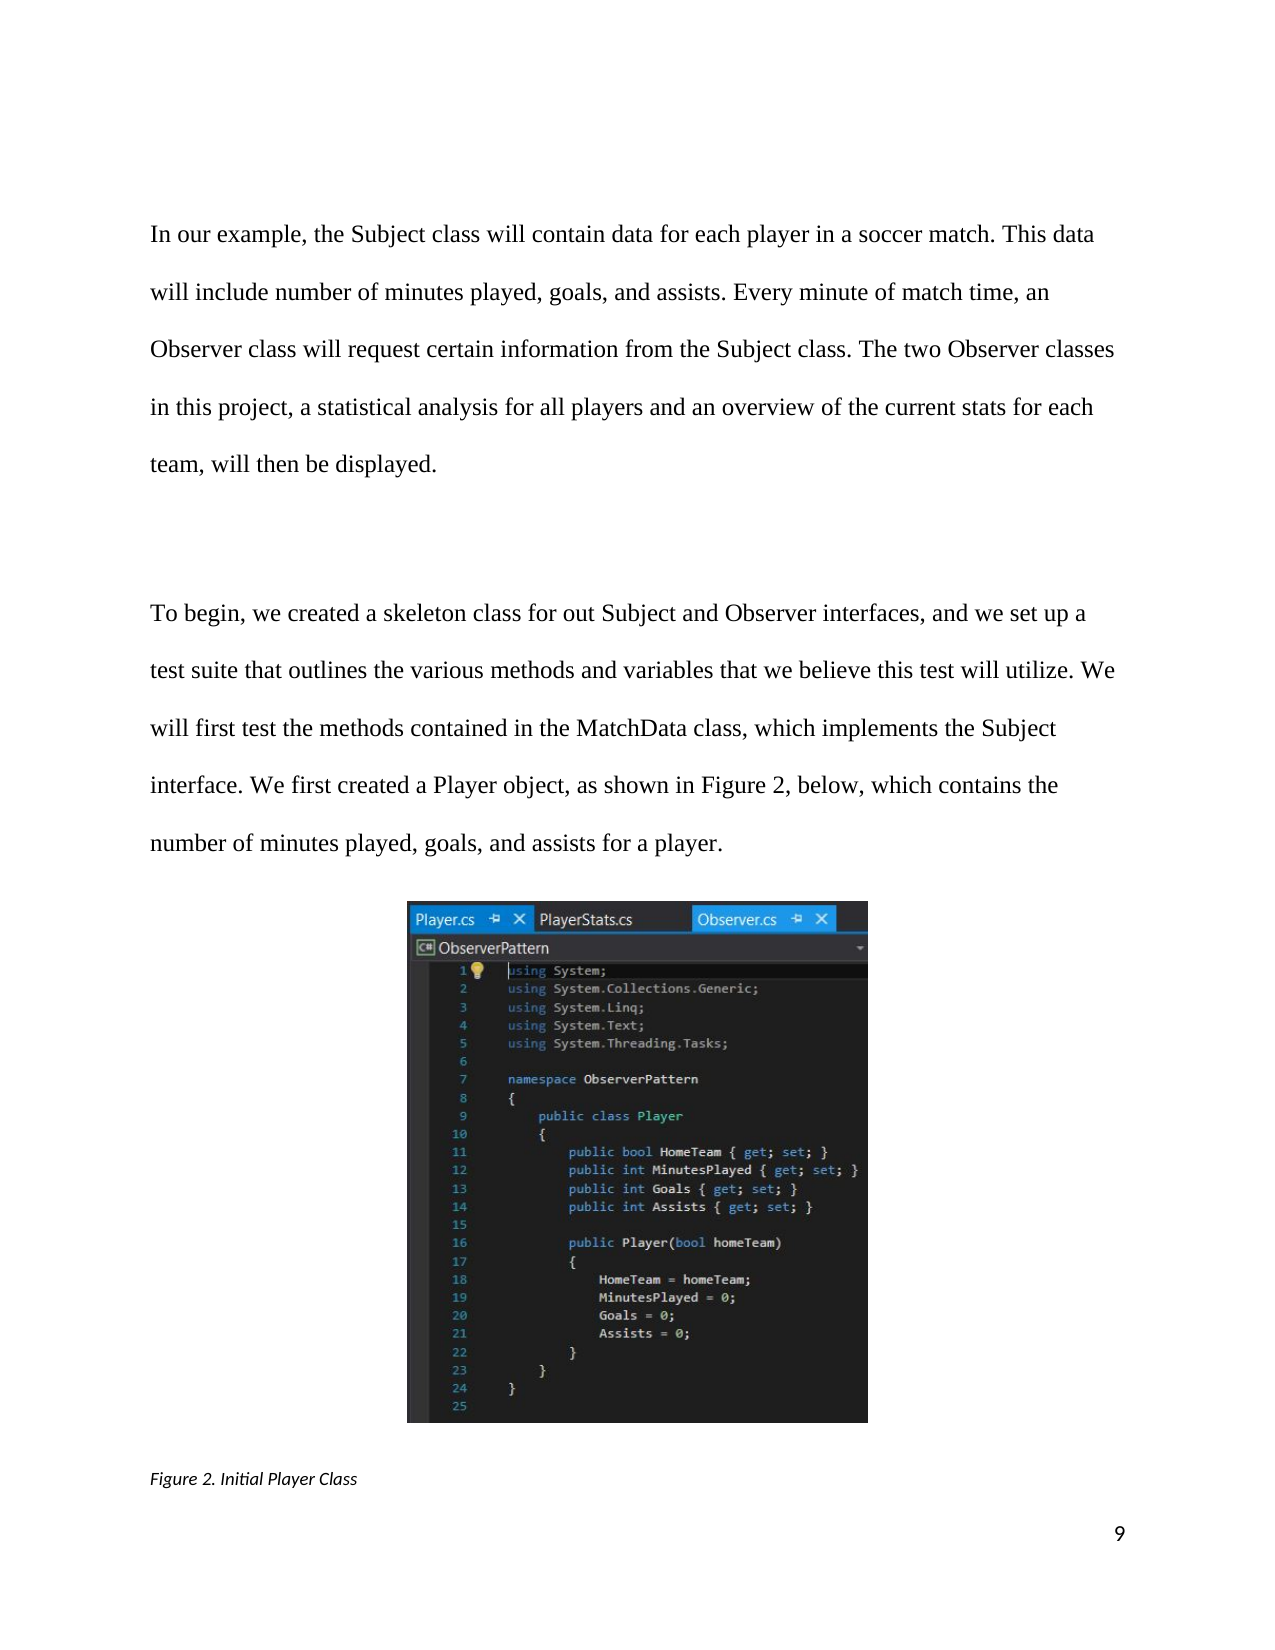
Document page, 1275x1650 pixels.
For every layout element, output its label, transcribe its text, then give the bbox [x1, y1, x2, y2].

text In our example, the Subject class will contain data for each player in a soccer match. This data will include number of minutes played, goals, and assists. Every minute of match time, an Observer class will request certain information from the Subject class. The two Observer classes in this project, a statistical analysis for all players and an overview of the current stats for each team, will then be displayed. [150, 219, 1125, 478]
picture [407, 901, 868, 1423]
text To begin, we created a skeleton class for out Subject and Observer interfaces, and we set up a test suite that outlines the various methods and variables that we believe this test will utilize. We will first test the methods contained in the MatchData class, which implements the Subject interface. We first created a Player object, as shown in Figure 2, below, which contains the number of minutes played, goals, and assists for a player. [150, 598, 1125, 856]
text Figure 2. Initial Player Class [150, 1467, 1125, 1490]
